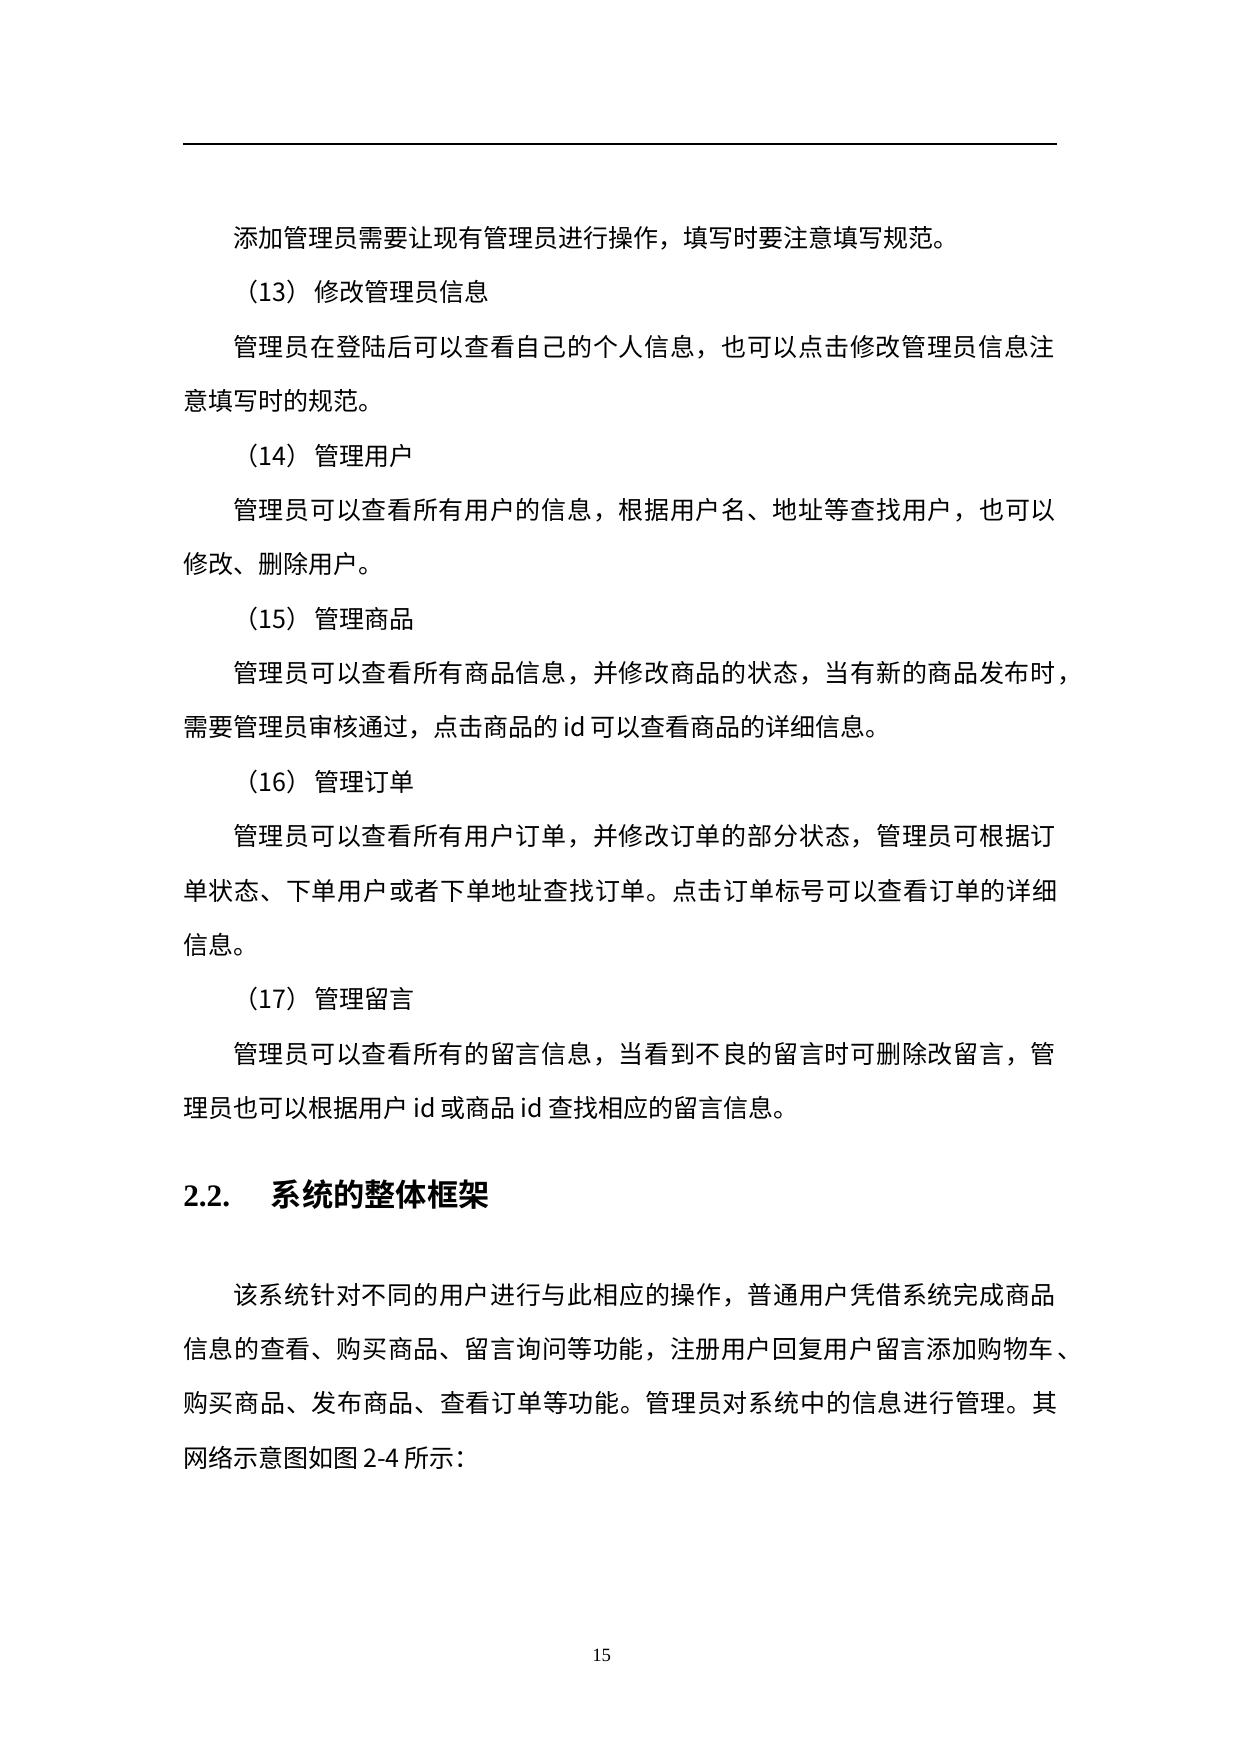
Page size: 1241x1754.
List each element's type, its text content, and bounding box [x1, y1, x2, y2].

list 管理留言 [233, 980, 1057, 1016]
text 管理员可以查看所有的留言信息，当看到不良的留言时可删除改留言，管理员也可以根据用户id或商品id查找相应的留言信息。 [183, 1034, 1057, 1125]
text 管理员可以查看所有商品信息，并修改商品的状态，当有新的商品发布时，需要管理员审核通过，点击商品的id可以查看商品的详细信息。 [183, 653, 1057, 744]
text 该系统针对不同的用户进行与此相应的操作，普通用户凭借系统完成商品信息的查看、购买商品、留言询问等功能，注册用户回复用户留言添加购物车、购买商品、发布商品、查看订单等功能。管理员对系统中的信息进行管理。其网络示意图如图2-4所示： [183, 1275, 1057, 1474]
list 管理用户 [233, 436, 1057, 472]
subtitle 系统的整体框架 [183, 1170, 1057, 1215]
text 管理员在登陆后可以查看自己的个人信息，也可以点击修改管理员信息注意填写时的规范。 [183, 327, 1057, 418]
list 管理订单 [233, 762, 1057, 798]
text 管理员可以查看所有用户的信息，根据用户名、地址等查找用户，也可以修改、删除用户。 [183, 490, 1057, 581]
list 管理商品 [233, 599, 1057, 635]
text 管理员可以查看所有用户订单，并修改订单的部分状态，管理员可根据订单状态、下单用户或者下单地址查找订单。点击订单标号可以查看订单的详细信息。 [183, 817, 1057, 962]
text 添加管理员需要让现有管理员进行操作，填写时要注意填写规范。 [183, 218, 1057, 255]
list 修改管理员信息 [233, 273, 1057, 309]
